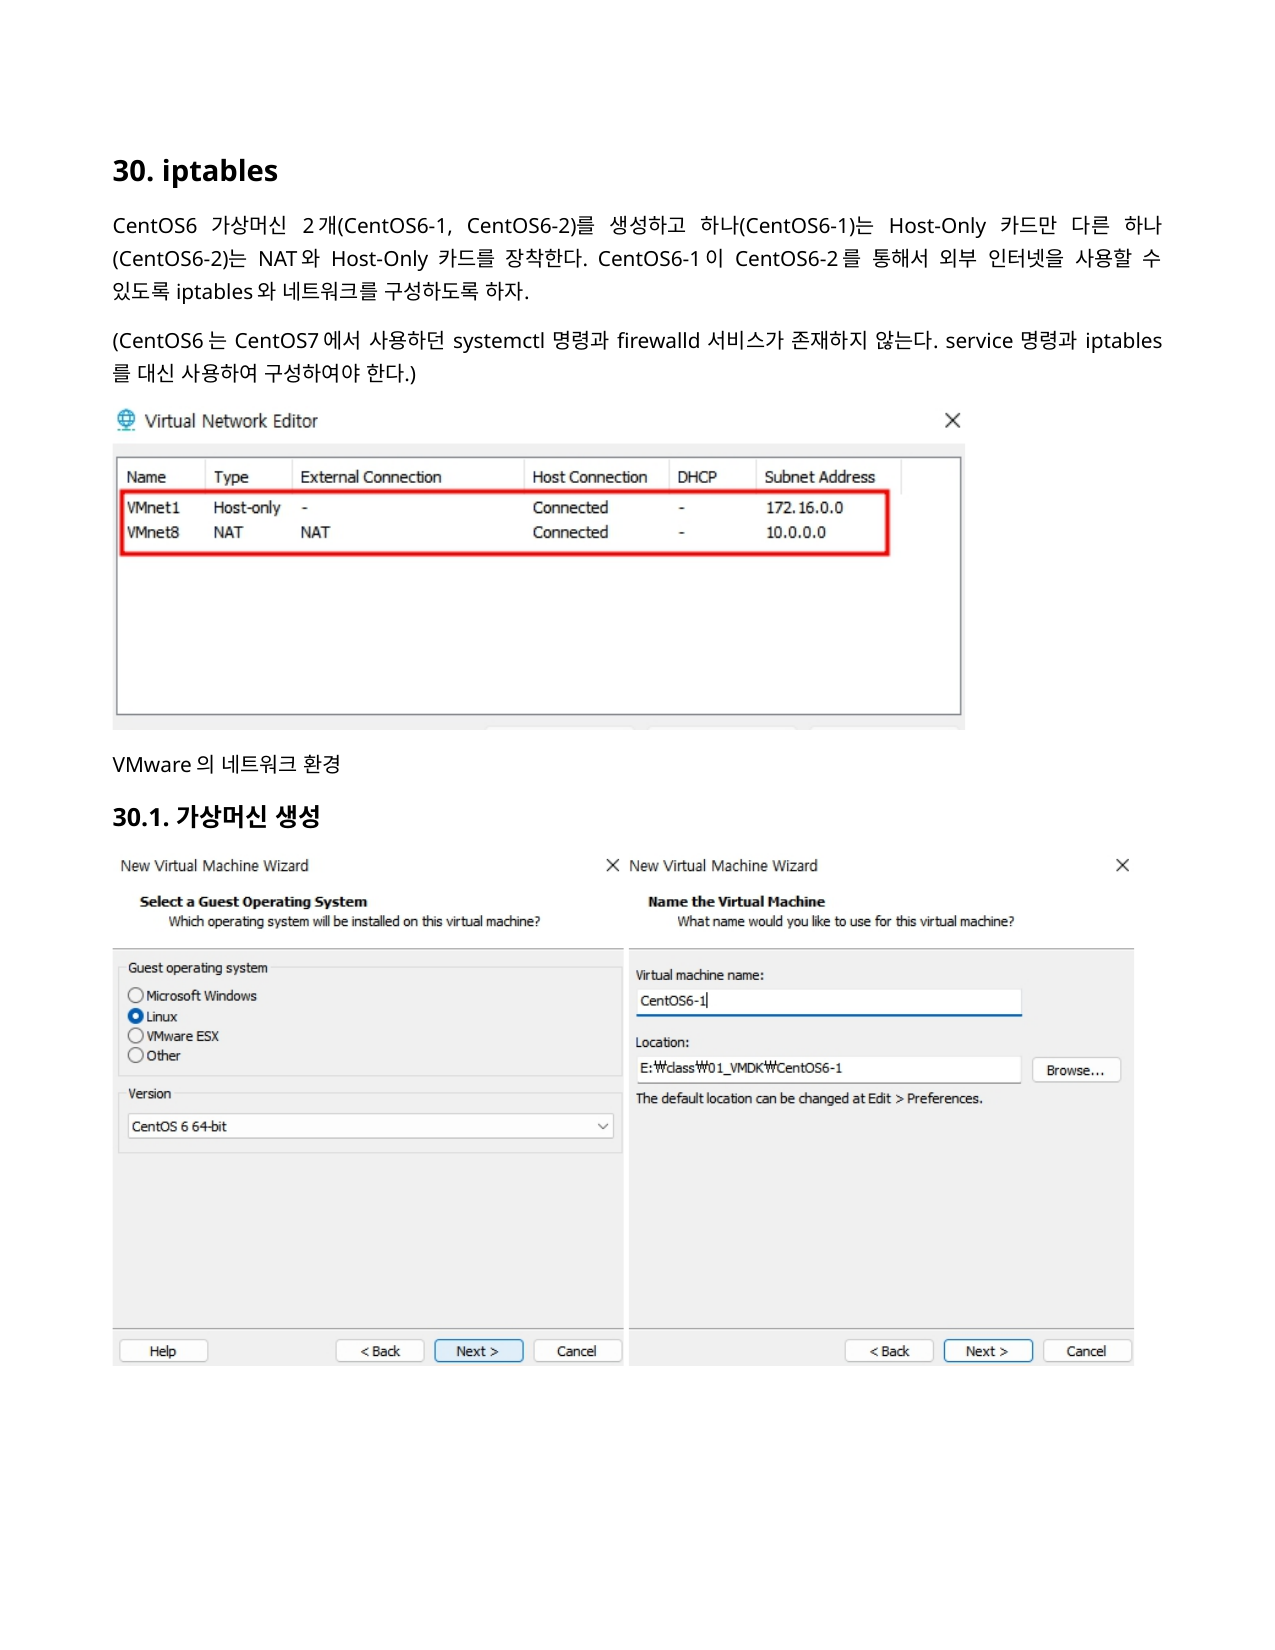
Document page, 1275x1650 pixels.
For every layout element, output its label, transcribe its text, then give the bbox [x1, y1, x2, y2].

subtitle 30. iptables [112, 150, 1162, 190]
subtitle 30.1. 가상머신 생성 [112, 798, 1162, 834]
picture [112, 406, 966, 730]
picture [628, 853, 1135, 1366]
text CentOS6 가상머신 2개(CentOS6-1, CentOS6-2)를 생성하고 하나(CentOS6-1)는 Host-Only 카드만 다른 하나(CentOS6-2)는 NAT와 Host-Only 카드를 장착한다. CentOS6-1이 CentOS6-2를 통해서 외부 인터넷을 사용할 수 있도록 iptables와 네트워크를 구성하도록 하자. [112, 209, 1162, 305]
text VMware의 네트워크 환경 [112, 748, 1162, 778]
text (CentOS6는 CentOS7에서 사용하던 systemctl 명령과 firewalld 서비스가 존재하지 않는다. service 명령과 iptables를 대신 사용하여 구성하여야 한다.) [112, 324, 1162, 387]
picture [112, 853, 624, 1366]
